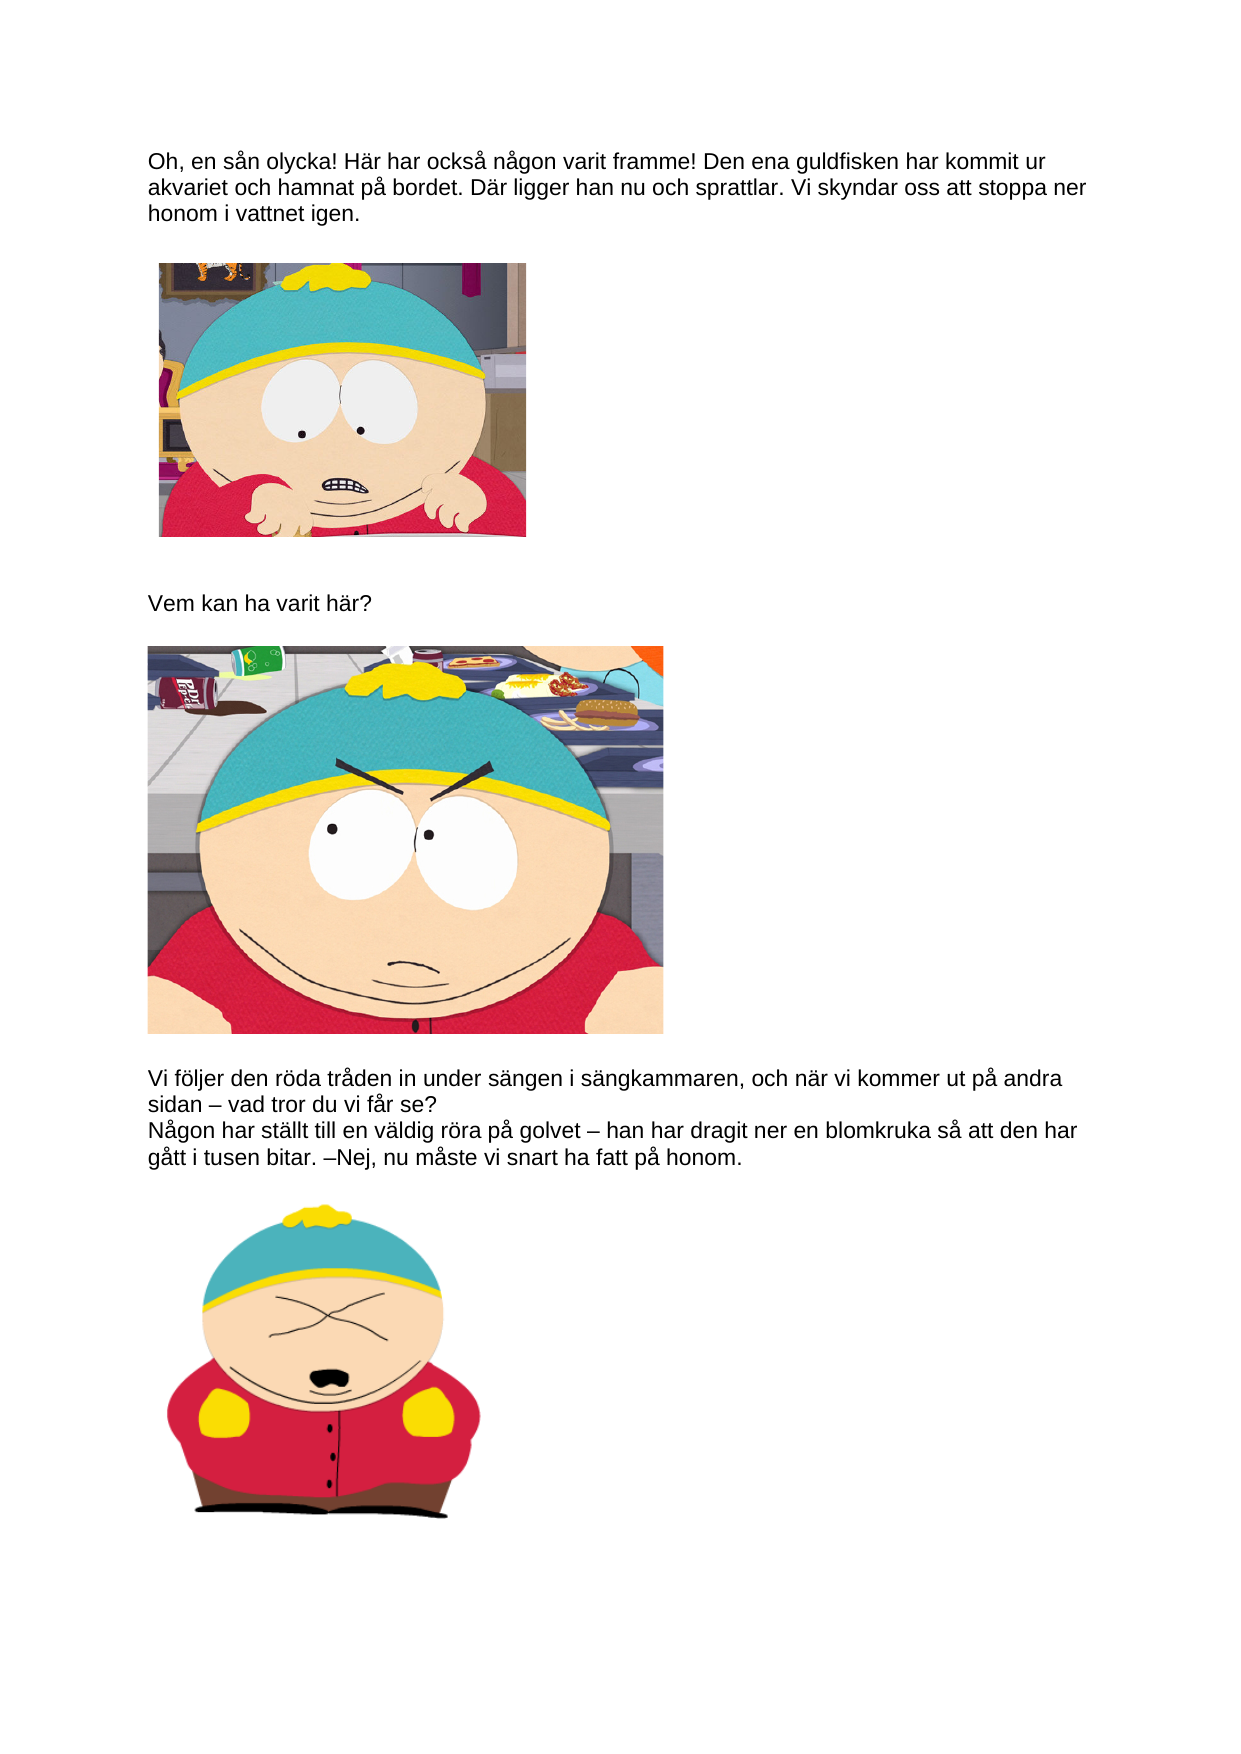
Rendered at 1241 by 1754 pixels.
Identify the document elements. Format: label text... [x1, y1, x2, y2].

text Oh, en sån olycka! Här har också någon varit framme! Den ena guldfisken har kommit ur akvariet och hamnat på bordet. Där ligger han nu och sprattlar. Vi skyndar oss att stoppa ner honom i vattnet igen. [148, 148, 1093, 227]
text Någon har ställt till en väldig röra på golvet – han har dragit ner en blomkruka så att den har gått i tusen bitar. –Nej, nu måste vi snart ha fatt på honom. [148, 1117, 1093, 1170]
picture [147, 646, 664, 1034]
text Vi följer den röda tråden in under sängen i sängkammaren, och när vi kommer ut på andra sidan – vad tror du vi får se? [148, 1064, 1093, 1117]
picture [158, 1200, 490, 1519]
picture [158, 263, 527, 537]
